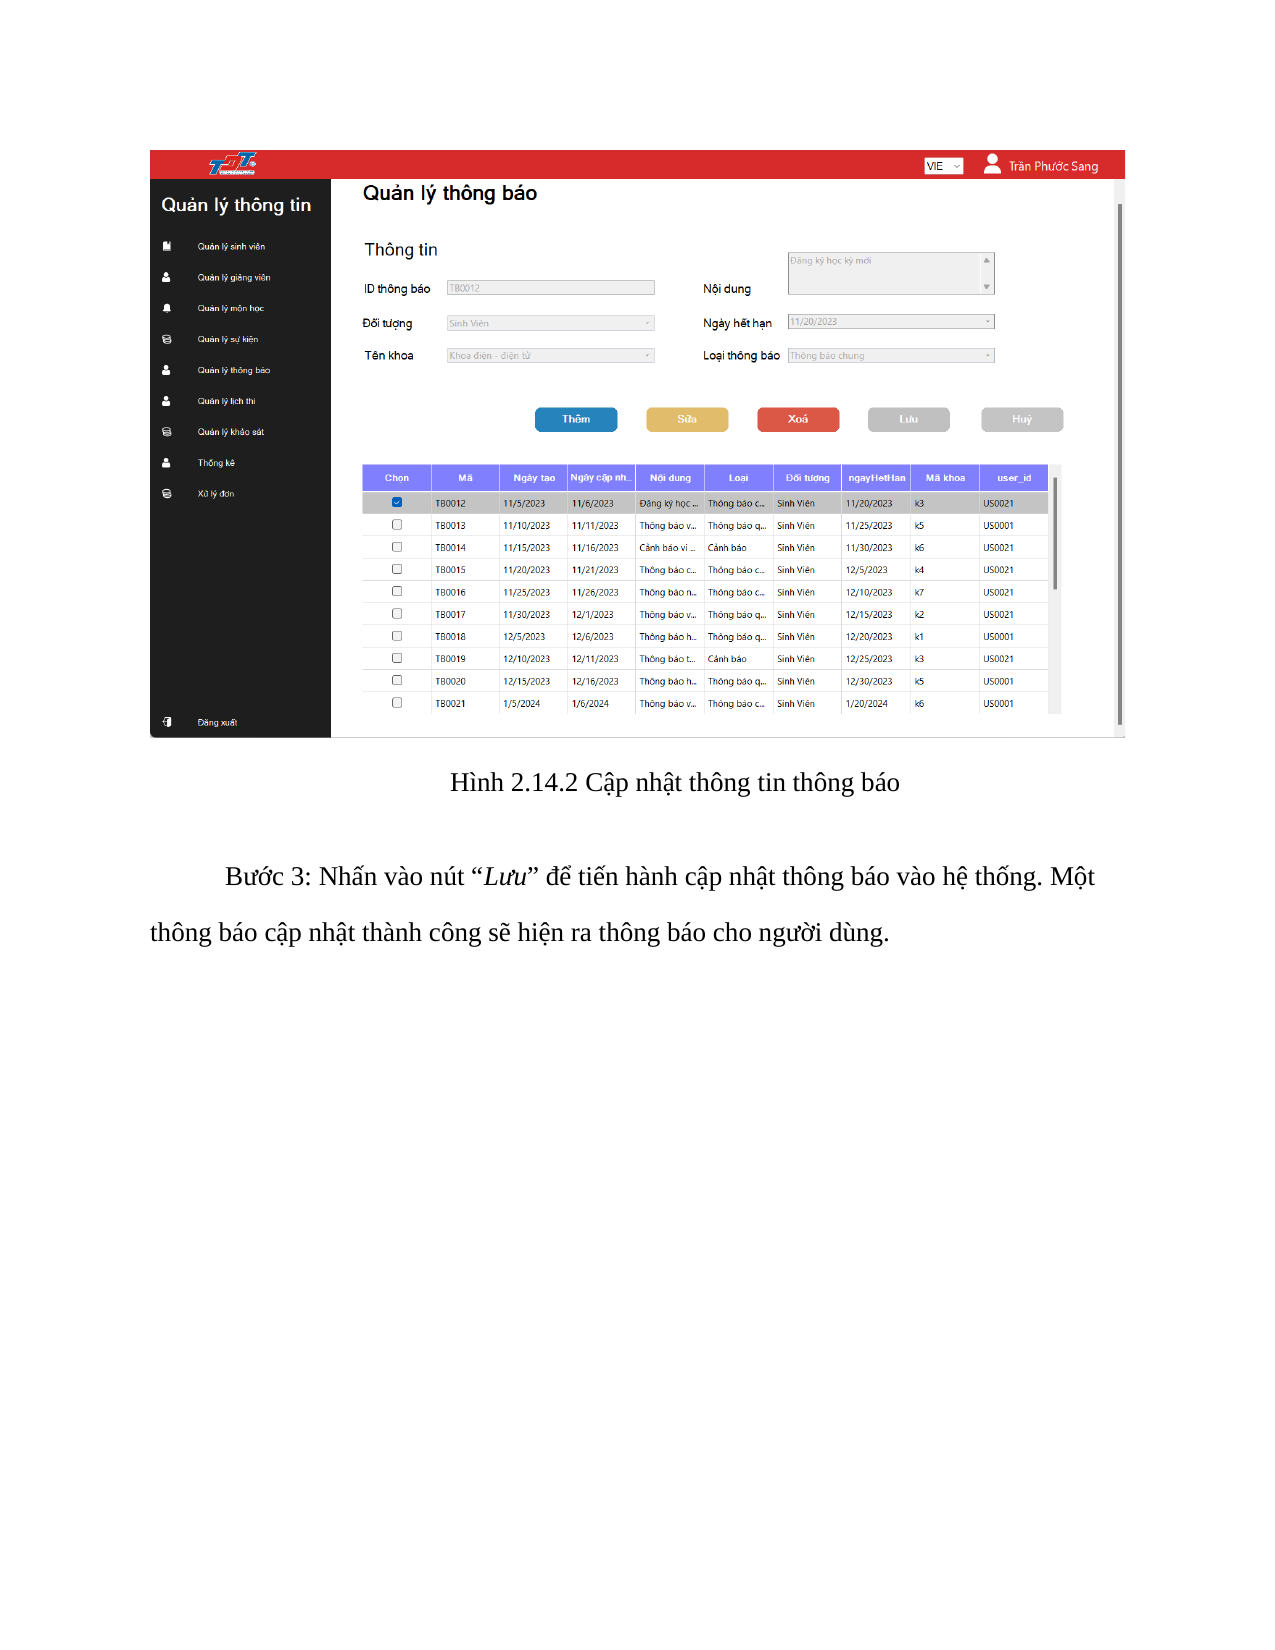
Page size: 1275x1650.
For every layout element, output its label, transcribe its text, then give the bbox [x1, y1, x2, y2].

text Hình 2.14.2 Cập nhật thông tin thông báo [150, 766, 1125, 797]
picture [150, 150, 1125, 738]
text Bước 3: Nhấn vào nút “Lưu” để tiến hành cập nhật thông báo vào hệ thống. Một thông báo cập nhật thành công sẽ hiện ra thông báo cho người dùng. [150, 859, 1125, 947]
